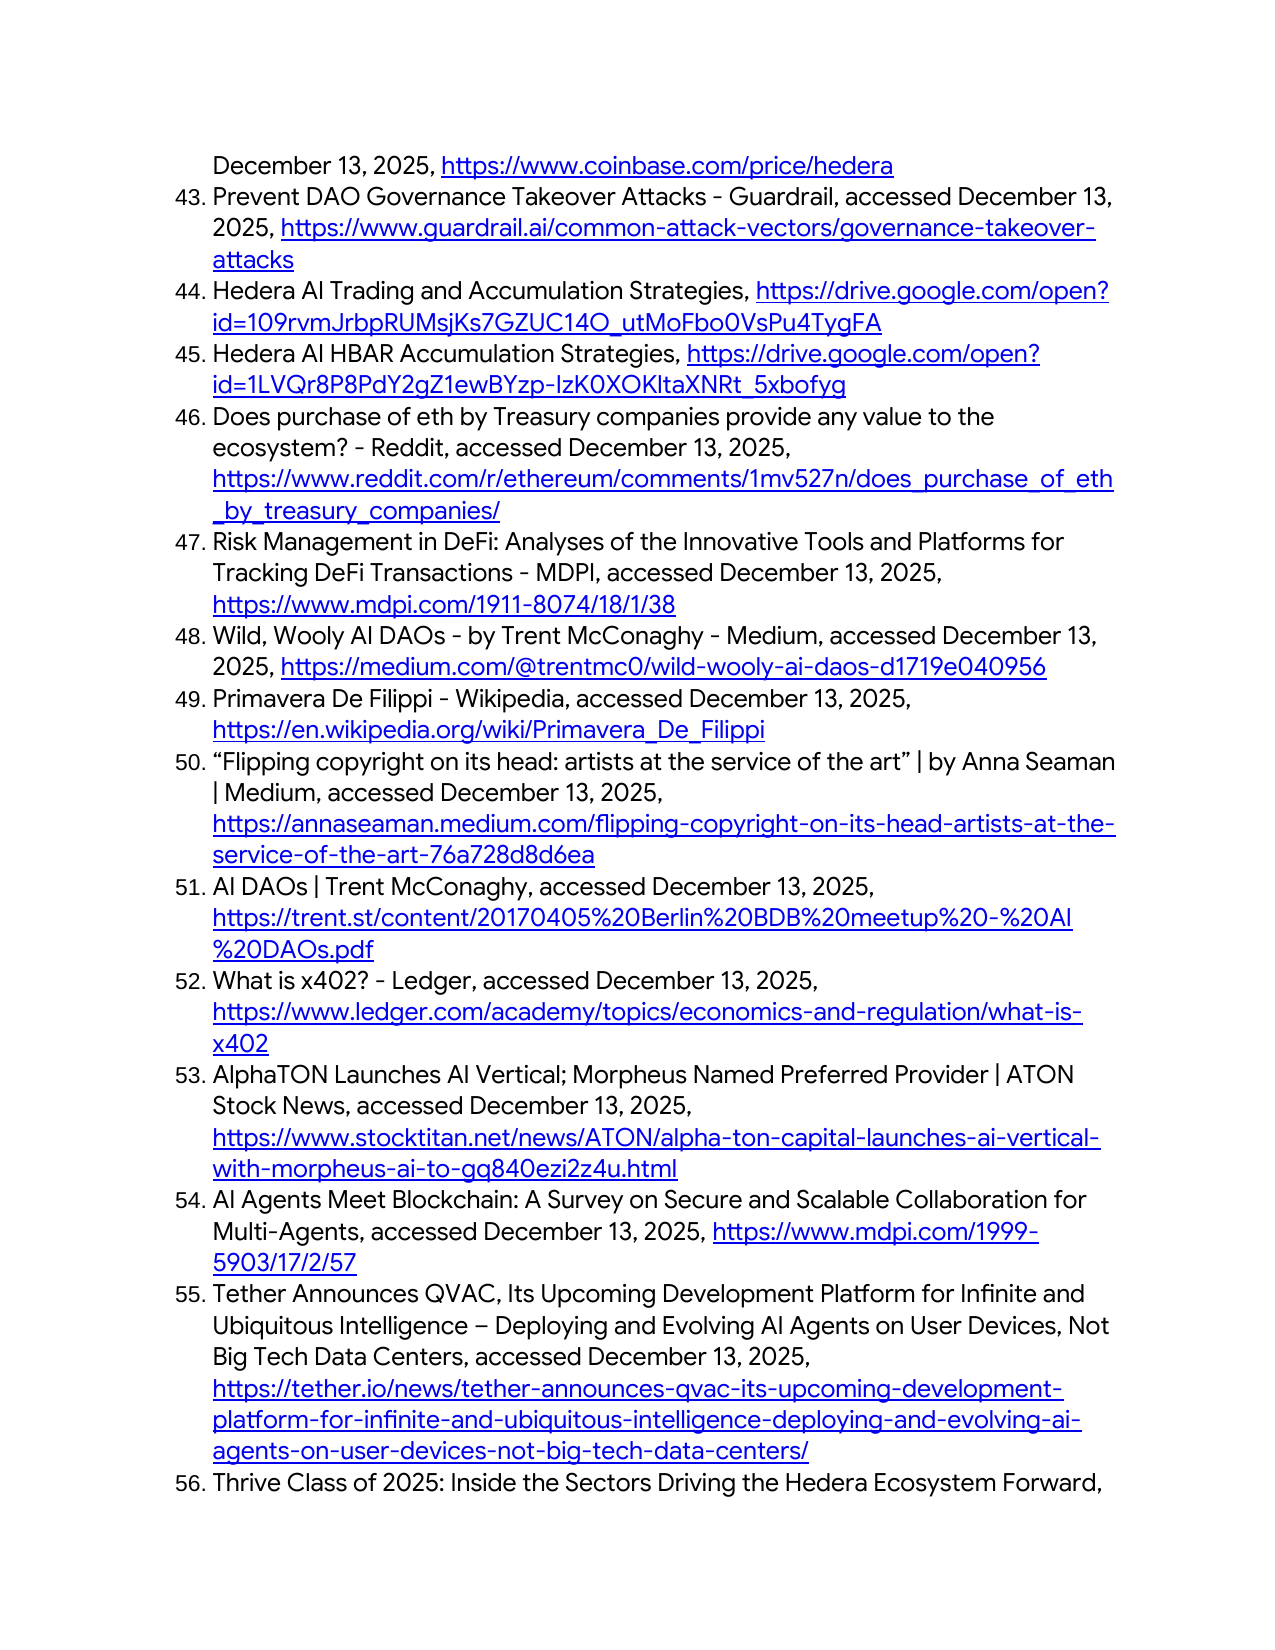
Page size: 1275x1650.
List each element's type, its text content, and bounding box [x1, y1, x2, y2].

list Does purchase of eth by Treasury companies provide any value to the ecosystem? - Reddit, accessed December 13, 2025, https://www.reddit.com/r/ethereum/comments/1mv527n/does_purchase_of_eth_by_treasury_companies/ [175, 401, 1125, 526]
list What is x402? - Ledger, accessed December 13, 2025, https://www.ledger.com/academy/topics/economics-and-regulation/what-is-x402 [175, 965, 1125, 1059]
list Prevent DAO Governance Takeover Attacks - Guardrail, accessed December 13, 2025, https://www.guardrail.ai/common-attack-vectors/governance-takeover-attacks [175, 181, 1125, 275]
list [175, 1467, 1125, 1498]
list Risk Management in DeFi: Analyses of the Innovative Tools and Platforms for Tracking DeFi Transactions - MDPI, accessed December 13, 2025, https://www.mdpi.com/1911-8074/18/1/38 [175, 526, 1125, 620]
list AI DAOs | Trent McConaghy, accessed December 13, 2025, https://trent.st/content/20170405%20Berlin%20BDB%20meetup%20-%20AI%20DAOs.pdf [175, 871, 1125, 965]
list Hedera AI HBAR Accumulation Strategies, https://drive.google.com/open?id=1LVQr8P8PdY2gZ1ewBYzp-IzK0XOKltaXNRt_5xbofyg [175, 338, 1125, 401]
list Wild, Wooly AI DAOs - by Trent McConaghy - Medium, accessed December 13, 2025, https://medium.com/@trentmc0/wild-wooly-ai-daos-d1719e040956 [175, 620, 1125, 683]
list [175, 150, 1125, 181]
list Tether Announces QVAC, Its Upcoming Development Platform for Infinite and Ubiquitous Intelligence – Deploying and Evolving AI Agents on User Devices, Not Big Tech Data Centers, accessed December 13, 2025, https://tether.io/news/tether-announces-qvac-its-upcoming-development-platform-for-infinite-and-ubiquitous-intelligence-deploying-and-evolving-ai-agents-on-user-devices-not-big-tech-data-centers/ [175, 1279, 1125, 1467]
list Hedera AI Trading and Accumulation Strategies, https://drive.google.com/open?id=109rvmJrbpRUMsjKs7GZUC14O_utMoFbo0VsPu4TygFA [175, 275, 1125, 338]
list AI Agents Meet Blockchain: A Survey on Secure and Scalable Collaboration for Multi-Agents, accessed December 13, 2025, https://www.mdpi.com/1999-5903/17/2/57 [175, 1185, 1125, 1279]
list AlphaTON Launches AI Vertical; Morpheus Named Preferred Provider | ATON Stock News, accessed December 13, 2025, https://www.stocktitan.net/news/ATON/alpha-ton-capital-launches-ai-vertical-with-morpheus-ai-to-gq840ezi2z4u.html [175, 1059, 1125, 1185]
list Primavera De Filippi - Wikipedia, accessed December 13, 2025, https://en.wikipedia.org/wiki/Primavera_De_Filippi [175, 683, 1125, 746]
list “Flipping copyright on its head: artists at the service of the art” | by Anna Seaman | Medium, accessed December 13, 2025, https://annaseaman.medium.com/flipping-copyright-on-its-head-artists-at-the-service-of-the-art-76a728d8d6ea [175, 746, 1125, 871]
